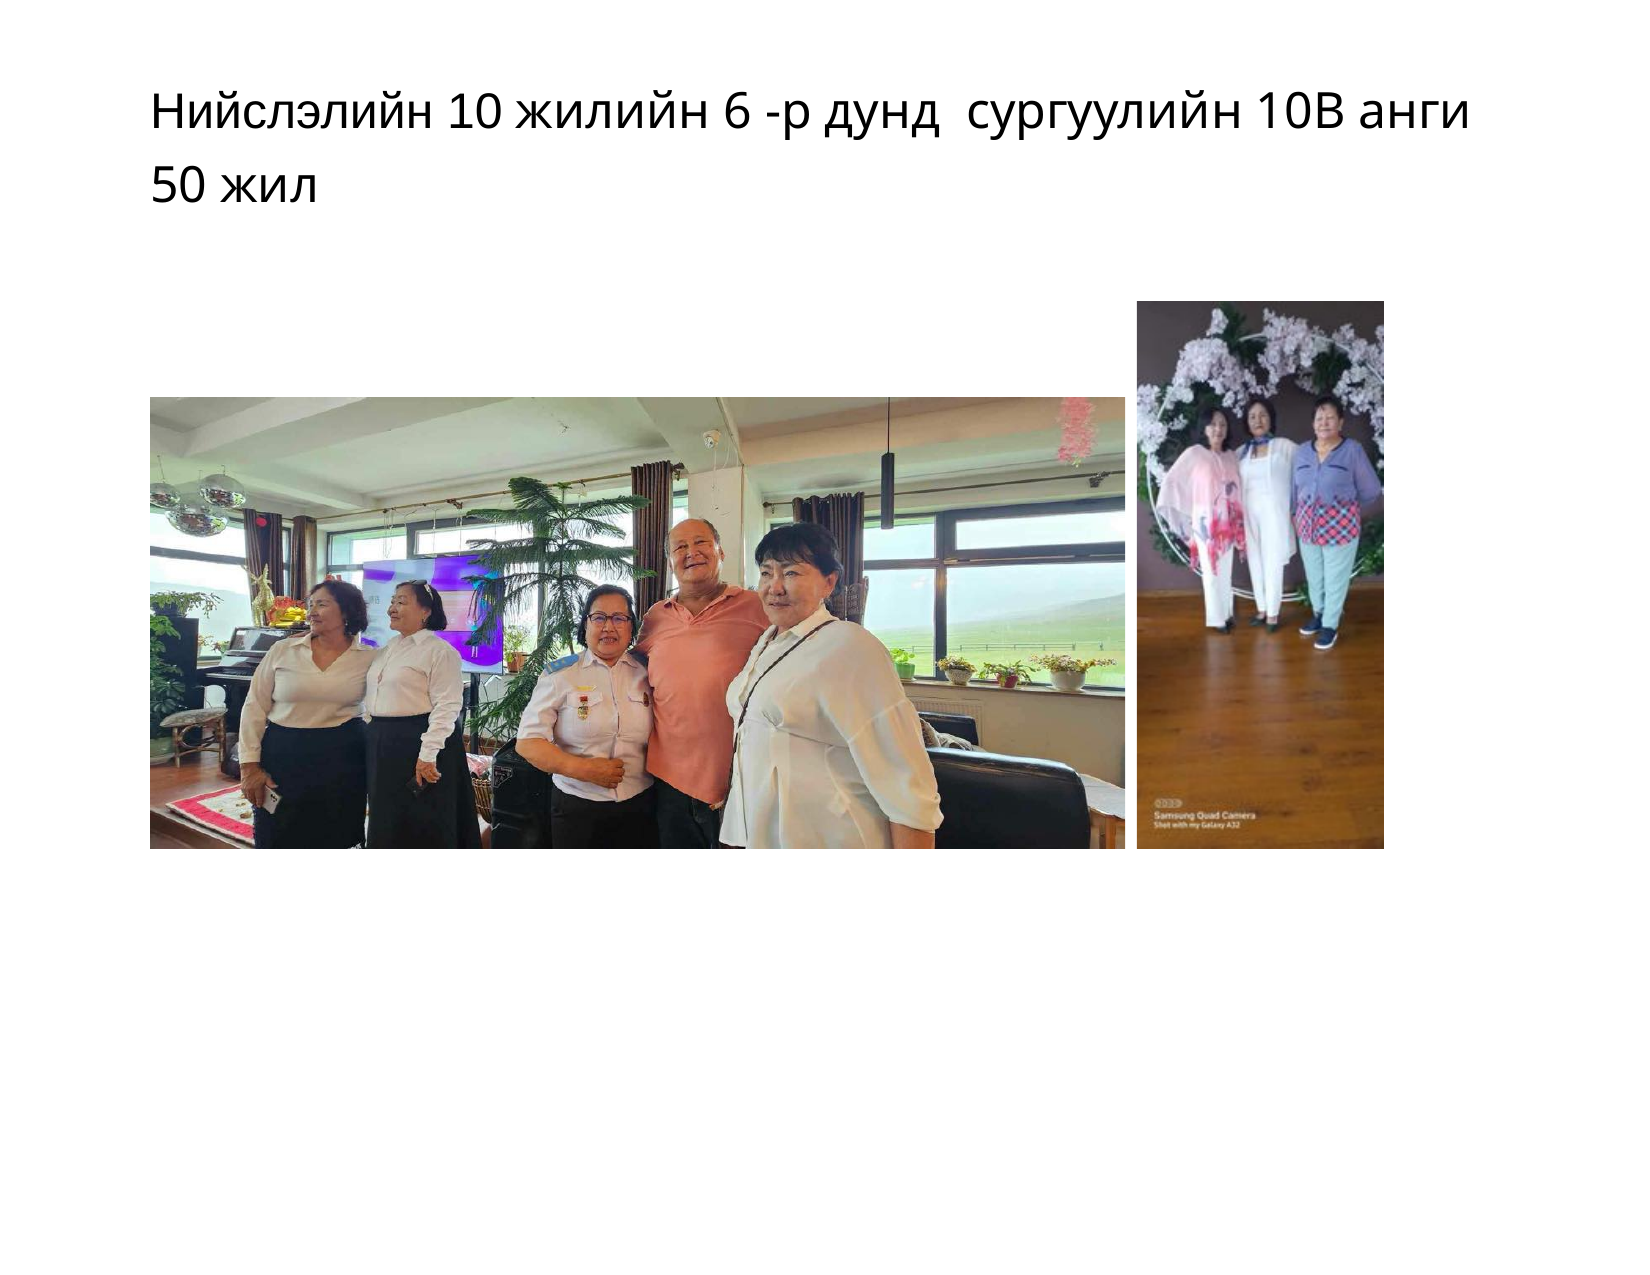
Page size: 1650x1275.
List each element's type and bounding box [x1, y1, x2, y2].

picture [1136, 301, 1384, 849]
picture [150, 397, 1125, 849]
